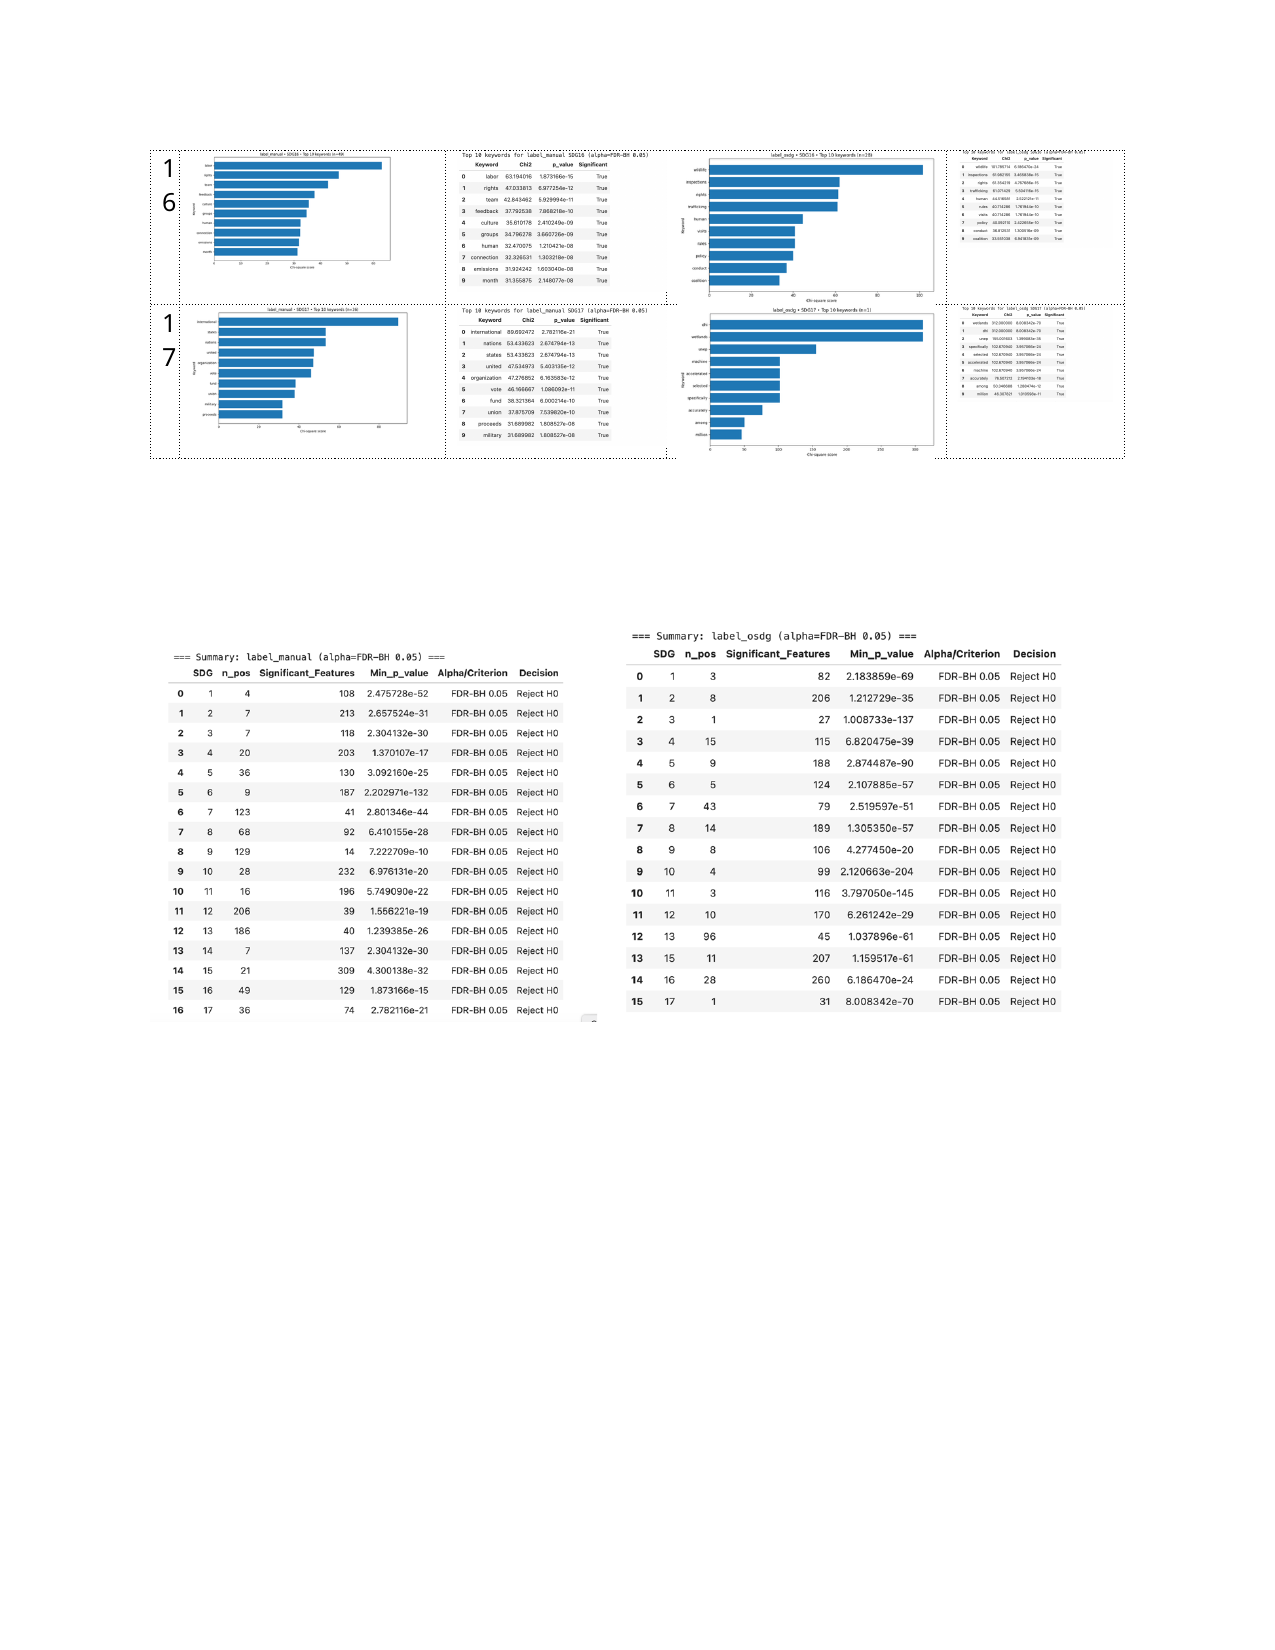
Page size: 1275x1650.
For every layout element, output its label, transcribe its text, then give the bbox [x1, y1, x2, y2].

table_cell [935, 304, 946, 458]
table_cell [667, 304, 678, 458]
table_cell [445, 150, 667, 304]
table_cell 16 [151, 150, 179, 304]
picture [190, 151, 392, 271]
table_cell [180, 304, 445, 458]
table_cell [445, 304, 667, 458]
table_cell [935, 150, 946, 304]
table_cell [180, 150, 445, 304]
table_cell 17 [151, 304, 179, 458]
picture [678, 151, 935, 459]
table_cell [667, 150, 678, 304]
table_cell [946, 304, 1124, 458]
picture [190, 305, 409, 435]
picture [957, 305, 1114, 402]
picture [957, 151, 1114, 248]
picture [456, 305, 667, 446]
table_cell [946, 150, 1124, 304]
picture [456, 151, 667, 292]
picture [150, 626, 1087, 1022]
